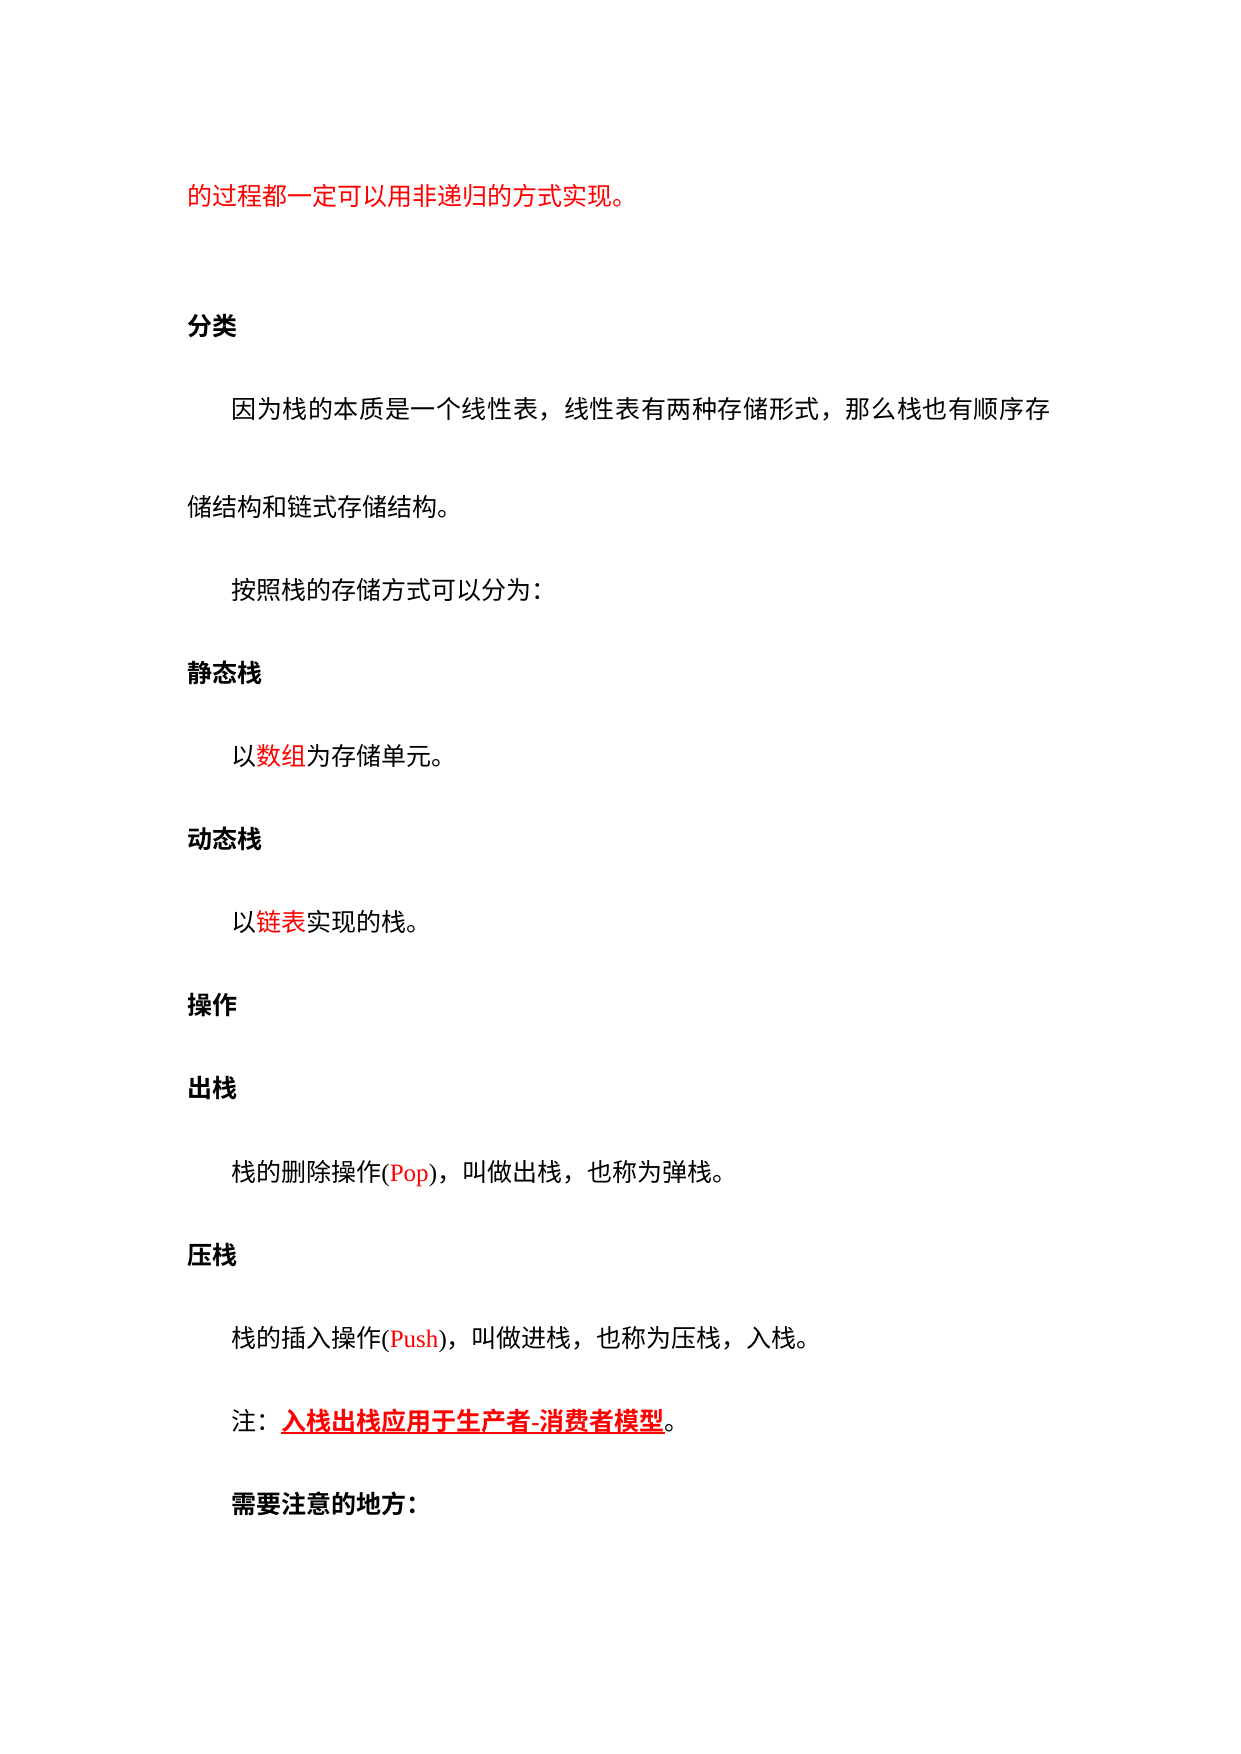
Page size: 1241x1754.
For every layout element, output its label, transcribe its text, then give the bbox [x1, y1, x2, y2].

text 栈的插入操作(Push)，叫做进栈，也称为压栈，入栈。 [187, 1304, 1053, 1369]
subtitle 动态栈 [187, 805, 1053, 870]
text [187, 162, 1053, 227]
text 以数组为存储单元。 [187, 722, 1053, 787]
text 以链表实现的栈。 [187, 888, 1053, 953]
subtitle 压栈 [187, 1221, 1053, 1286]
subtitle 出栈 [187, 1054, 1053, 1119]
text 按照栈的存储方式可以分为： [187, 556, 1053, 621]
text 栈的删除操作(Pop)，叫做出栈，也称为弹栈。 [187, 1138, 1053, 1203]
text 注：入栈出栈应用于生产者-消费者模型。 [187, 1387, 1053, 1452]
subtitle 分类 [187, 292, 1053, 357]
subtitle 静态栈 [187, 639, 1053, 704]
subtitle 操作 [187, 971, 1053, 1036]
text 因为栈的本质是一个线性表，线性表有两种存储形式，那么栈也有顺序存储结构和链式存储结构。 [187, 375, 1053, 538]
text 需要注意的地方： [187, 1470, 1053, 1535]
